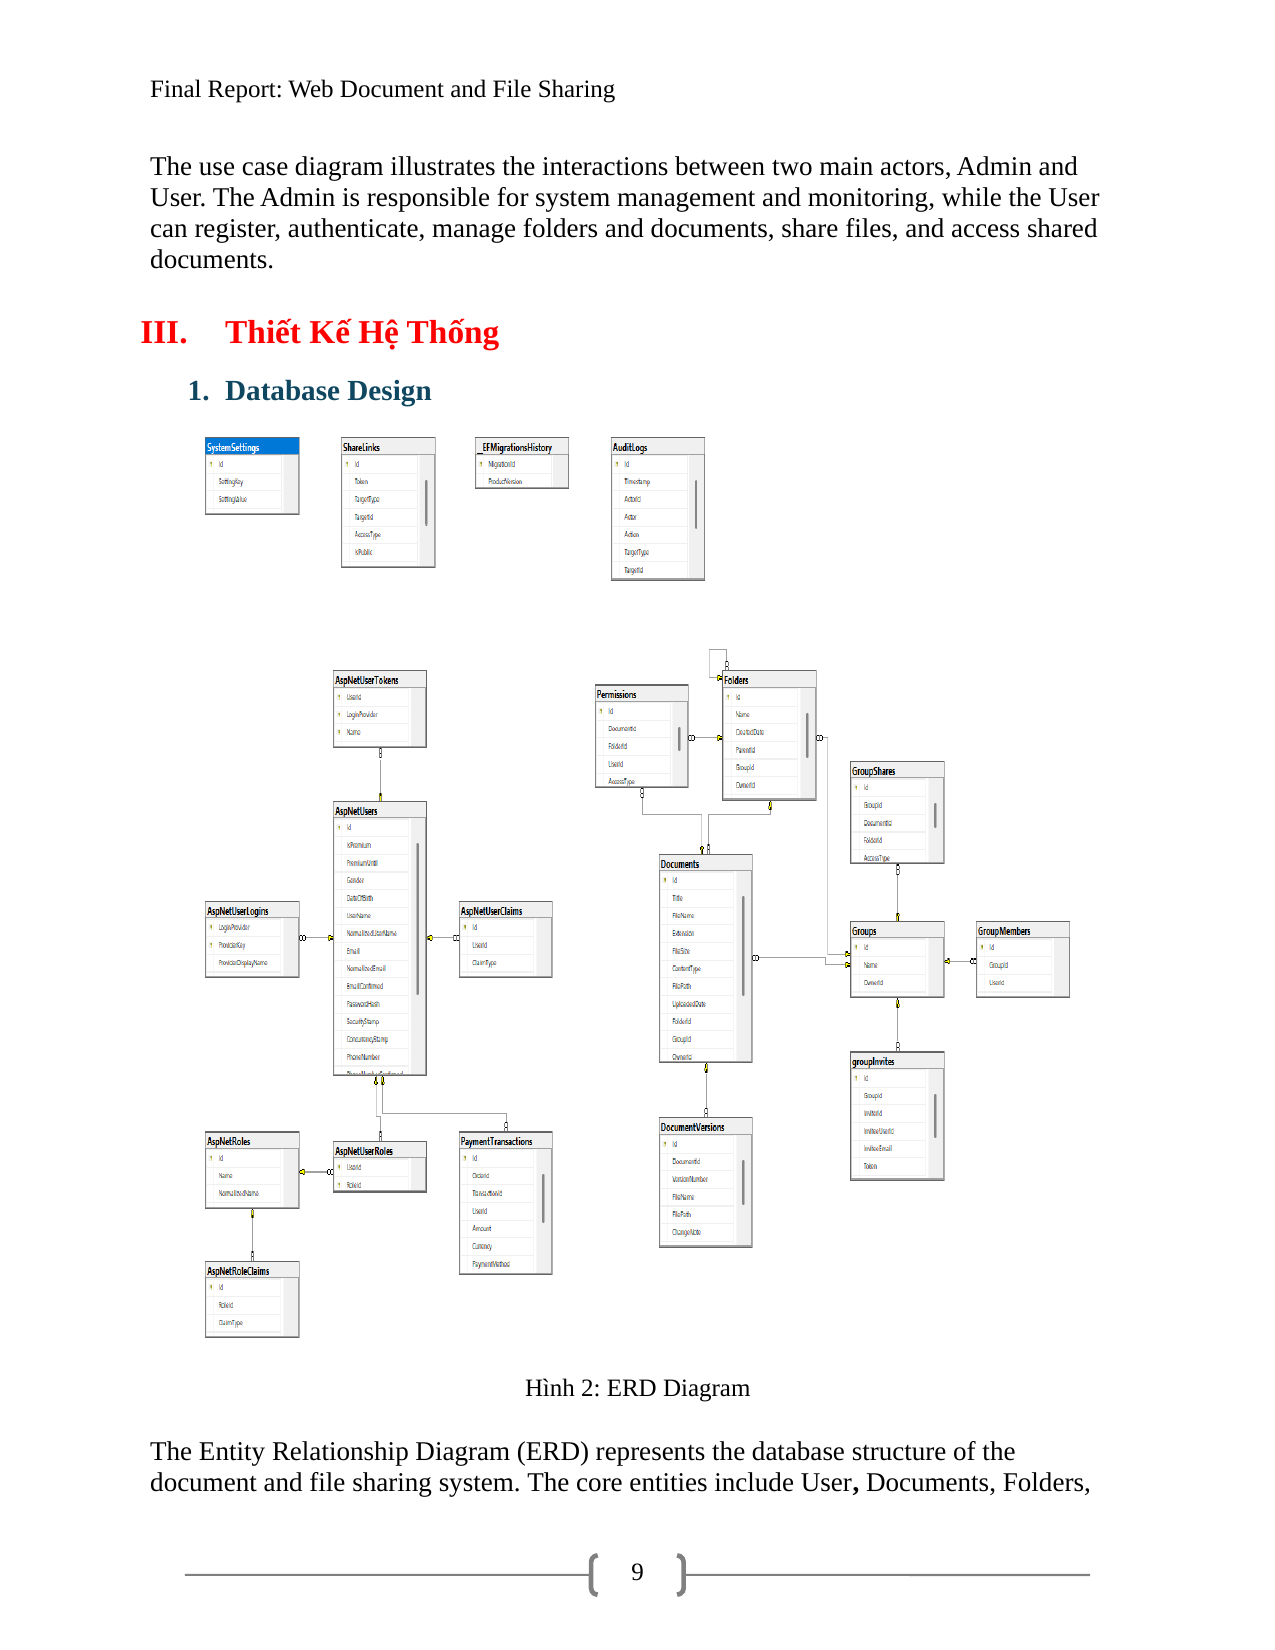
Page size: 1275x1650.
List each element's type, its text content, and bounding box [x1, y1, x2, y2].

subtitle Thiết Kế Hệ Thống [187, 362, 1125, 400]
picture [150, 469, 1125, 1402]
text Hình 2: ERD Diagram [150, 1423, 1125, 1452]
text The use case diagram illustrates the interactions between two main actors, Admin and User. The Admin is responsible for system management and monitoring, while the User can register, authenticate, manage folders and documents, share files, and access shared documents. [150, 200, 1125, 324]
subtitle Database Design [187, 422, 1125, 456]
text Hình 1: Usecase Diagram [150, 150, 1125, 179]
